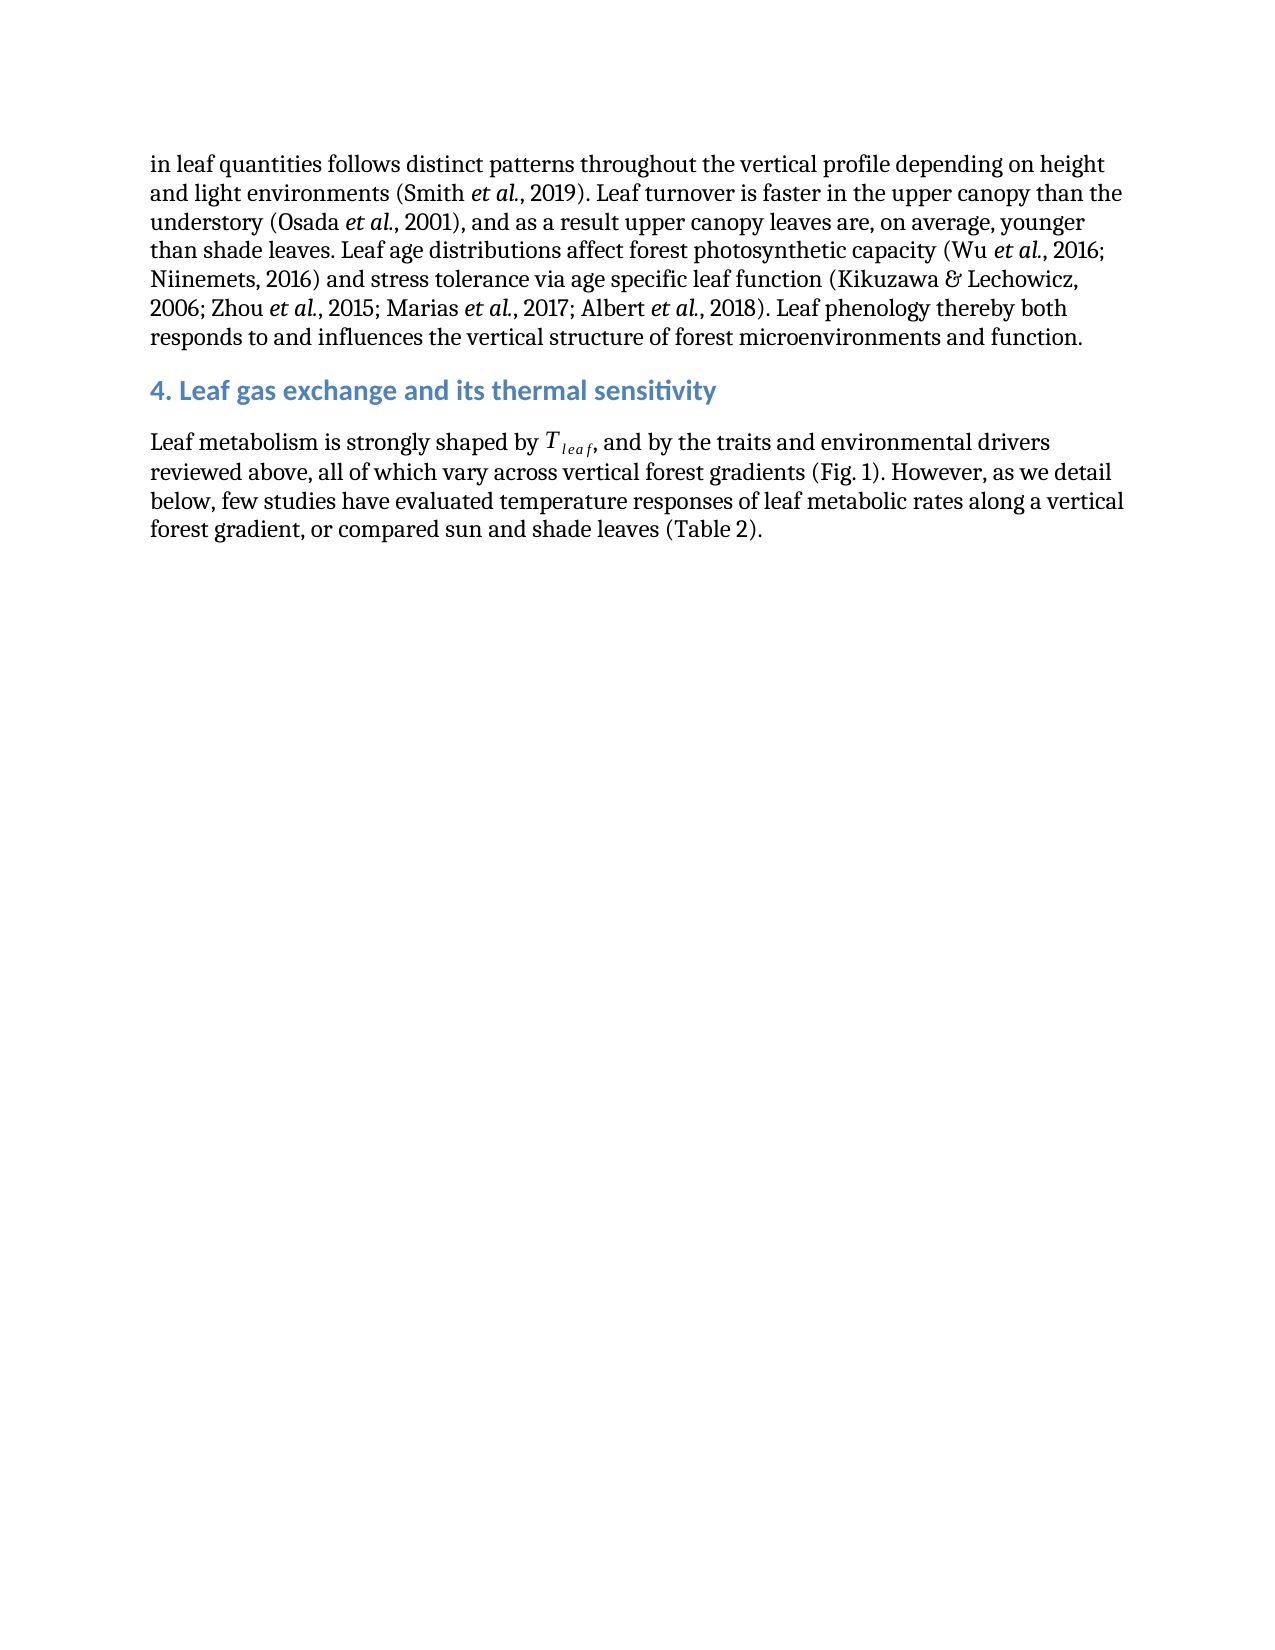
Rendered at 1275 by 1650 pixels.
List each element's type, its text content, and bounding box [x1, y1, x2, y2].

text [150, 150, 1125, 351]
text Leaf metabolism is strongly shaped by , and by the traits and environmental drivers reviewed above, all of which vary across vertical forest gradients (Fig. 1). However, as we detail below, few studies have evaluated temperature responses of leaf metabolic rates along a vertical forest gradient, or compared sun and shade leaves (Table 2). [150, 426, 1125, 544]
subtitle 4. Leaf gas exchange and its thermal sensitivity [150, 372, 1125, 408]
